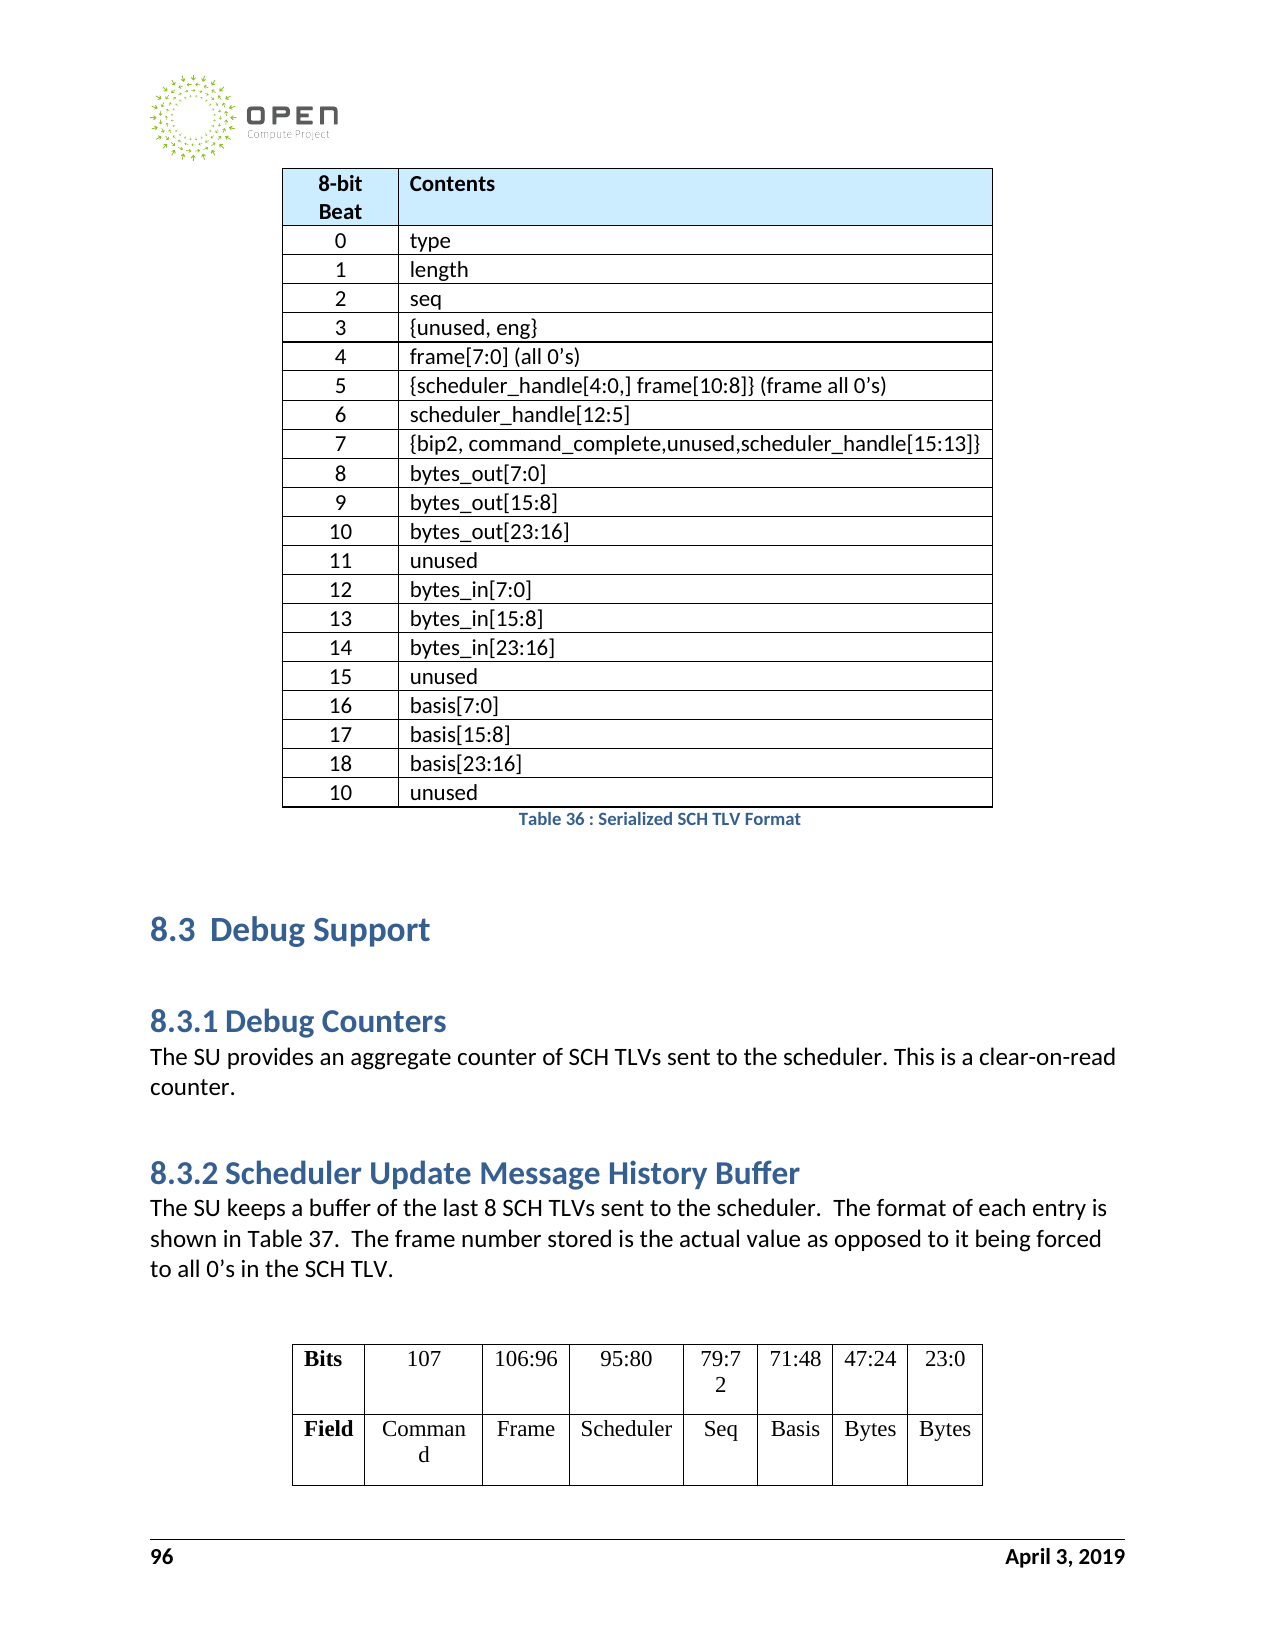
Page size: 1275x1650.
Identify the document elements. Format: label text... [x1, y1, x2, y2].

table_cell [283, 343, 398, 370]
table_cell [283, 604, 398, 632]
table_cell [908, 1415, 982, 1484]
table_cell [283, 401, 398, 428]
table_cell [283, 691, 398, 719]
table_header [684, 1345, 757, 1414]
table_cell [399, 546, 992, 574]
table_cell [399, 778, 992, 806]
text The SU provides an aggregate counter of SCH TLVs sent to the scheduler. This is a clear-on-read counter. [150, 1041, 1125, 1102]
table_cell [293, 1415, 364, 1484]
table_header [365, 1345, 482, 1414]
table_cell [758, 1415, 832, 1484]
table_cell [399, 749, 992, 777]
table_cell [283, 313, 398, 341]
subtitle Scheduler Update Message History Buffer [150, 1152, 1125, 1192]
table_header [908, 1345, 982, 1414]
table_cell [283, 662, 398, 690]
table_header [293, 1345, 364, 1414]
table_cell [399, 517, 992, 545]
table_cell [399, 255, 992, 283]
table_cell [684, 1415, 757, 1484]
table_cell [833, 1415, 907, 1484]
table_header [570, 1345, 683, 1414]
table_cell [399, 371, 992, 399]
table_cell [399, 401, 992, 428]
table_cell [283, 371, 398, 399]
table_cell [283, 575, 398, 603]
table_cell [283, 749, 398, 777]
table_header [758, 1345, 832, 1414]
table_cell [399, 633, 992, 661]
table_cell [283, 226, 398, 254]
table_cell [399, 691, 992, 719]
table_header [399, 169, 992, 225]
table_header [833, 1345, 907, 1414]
subtitle Debug Support [150, 907, 1125, 950]
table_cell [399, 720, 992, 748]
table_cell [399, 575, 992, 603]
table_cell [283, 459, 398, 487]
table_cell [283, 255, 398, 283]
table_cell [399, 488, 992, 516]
subtitle Debug Counters [150, 1000, 1125, 1041]
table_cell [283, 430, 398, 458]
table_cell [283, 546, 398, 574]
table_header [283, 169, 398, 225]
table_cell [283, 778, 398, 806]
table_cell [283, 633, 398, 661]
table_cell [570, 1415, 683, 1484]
text The SU keeps a buffer of the last 8 SCH TLVs sent to the scheduler. The format of each entry is shown in Table 37. The frame number stored is the actual value as opposed to it being forced to all 0’s in the SCH TLV. [150, 1192, 1125, 1284]
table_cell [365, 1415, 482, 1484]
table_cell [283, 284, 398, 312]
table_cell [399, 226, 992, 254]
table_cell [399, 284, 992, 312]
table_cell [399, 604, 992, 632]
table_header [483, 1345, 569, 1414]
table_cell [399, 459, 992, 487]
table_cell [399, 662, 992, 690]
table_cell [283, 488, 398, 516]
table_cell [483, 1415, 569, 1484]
picture [150, 75, 338, 168]
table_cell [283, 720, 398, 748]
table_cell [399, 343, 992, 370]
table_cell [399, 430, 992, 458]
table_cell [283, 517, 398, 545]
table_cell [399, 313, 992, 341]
